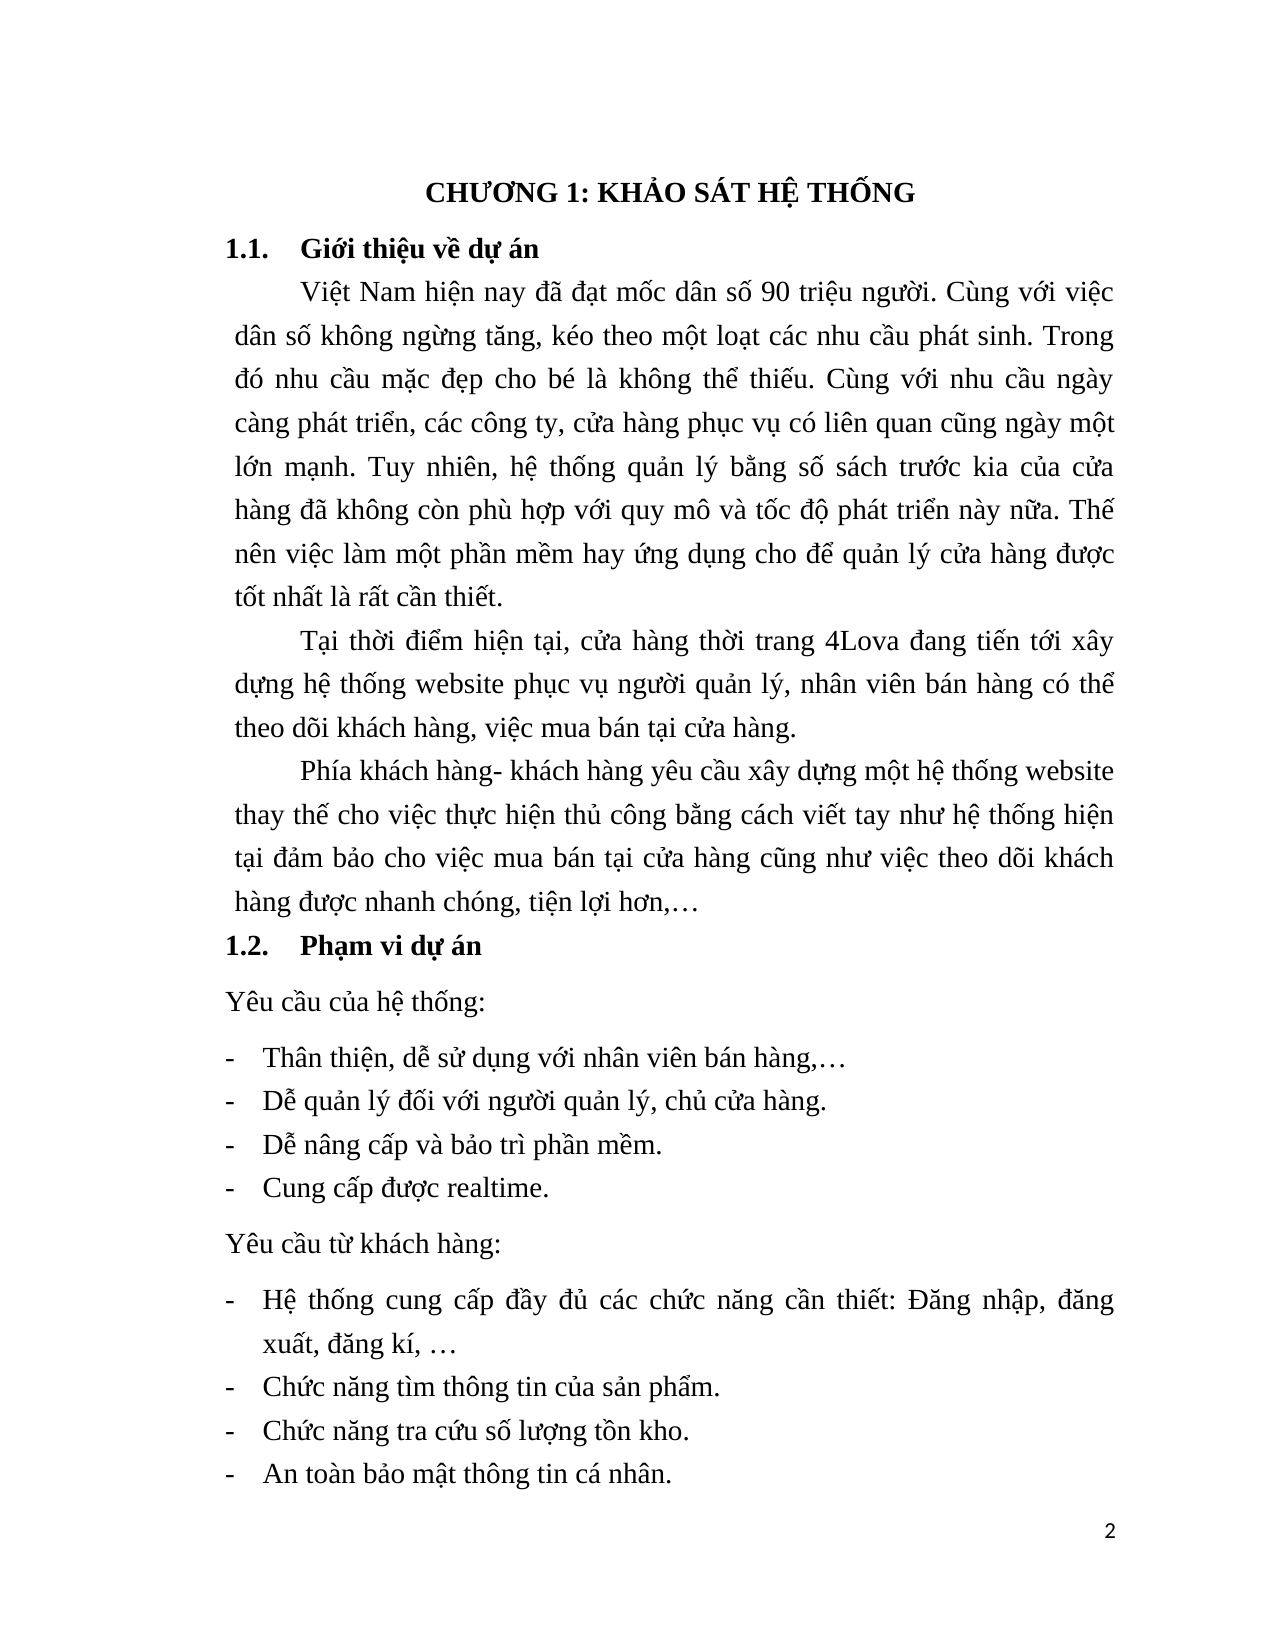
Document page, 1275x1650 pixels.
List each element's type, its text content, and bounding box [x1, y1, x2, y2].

list Tại thời điểm hiện tại, cửa hàng thời trang 4Lova đang tiến tới xây dựng hệ thống website phục vụ người quản lý, nhân viên bán hàng có thể theo dõi khách hàng, việc mua bán tại cửa hàng. [234, 623, 1116, 743]
list Thân thiện, dễ sử dụng với nhân viên bán hàng,… [225, 1040, 1116, 1073]
subtitle CHƯƠNG 1: KHẢO SÁT HỆ THỐNG [225, 175, 1116, 208]
text Yêu cầu của hệ thống: [225, 984, 1116, 1017]
list Hệ thống cung cấp đầy đủ các chức năng cần thiết: Đăng nhập, đăng xuất, đăng kí, … [225, 1282, 1116, 1359]
list Cung cấp được realtime. [225, 1170, 1116, 1204]
list Giới thiệu về dự án [225, 231, 1116, 264]
list Dễ quản lý đối với người quản lý, chủ cửa hàng. [225, 1083, 1116, 1117]
list Dễ nâng cấp và bảo trì phần mềm. [225, 1127, 1116, 1160]
list An toàn bảo mật thông tin cá nhân. [225, 1457, 1116, 1490]
list Phía khách hàng- khách hàng yêu cầu xây dựng một hệ thống website thay thế cho việc thực hiện thủ công bằng cách viết tay như hệ thống hiện tại đảm bảo cho việc mua bán tại cửa hàng cũng như việc theo dõi khách hàng được nhanh chóng, tiện lợi hơn,… [234, 753, 1116, 918]
list Phạm vi dự án [225, 928, 1116, 961]
list Việt Nam hiện nay đã đạt mốc dân số 90 triệu người. Cùng với việc dân số không ngừng tăng, kéo theo một loạt các nhu cầu phát sinh. Trong đó nhu cầu mặc đẹp cho bé là không thể thiếu. Cùng với nhu cầu ngày càng phát triển, các công ty, cửa hàng phục vụ có liên quan cũng ngày một lớn mạnh. Tuy nhiên, hệ thống quản lý bằng số sách trước kia của cửa hàng đã không còn phù hợp với quy mô và tốc độ phát triển này nữa. Thế nên việc làm một phần mềm hay ứng dụng cho để quản lý cửa hàng được tốt nhất là rất cần thiết. [234, 274, 1116, 613]
text Yêu cầu từ khách hàng: [225, 1226, 1116, 1260]
list Chức năng tìm thông tin của sản phẩm. [225, 1369, 1116, 1403]
list Chức năng tra cứu số lượng tồn kho. [225, 1413, 1116, 1447]
